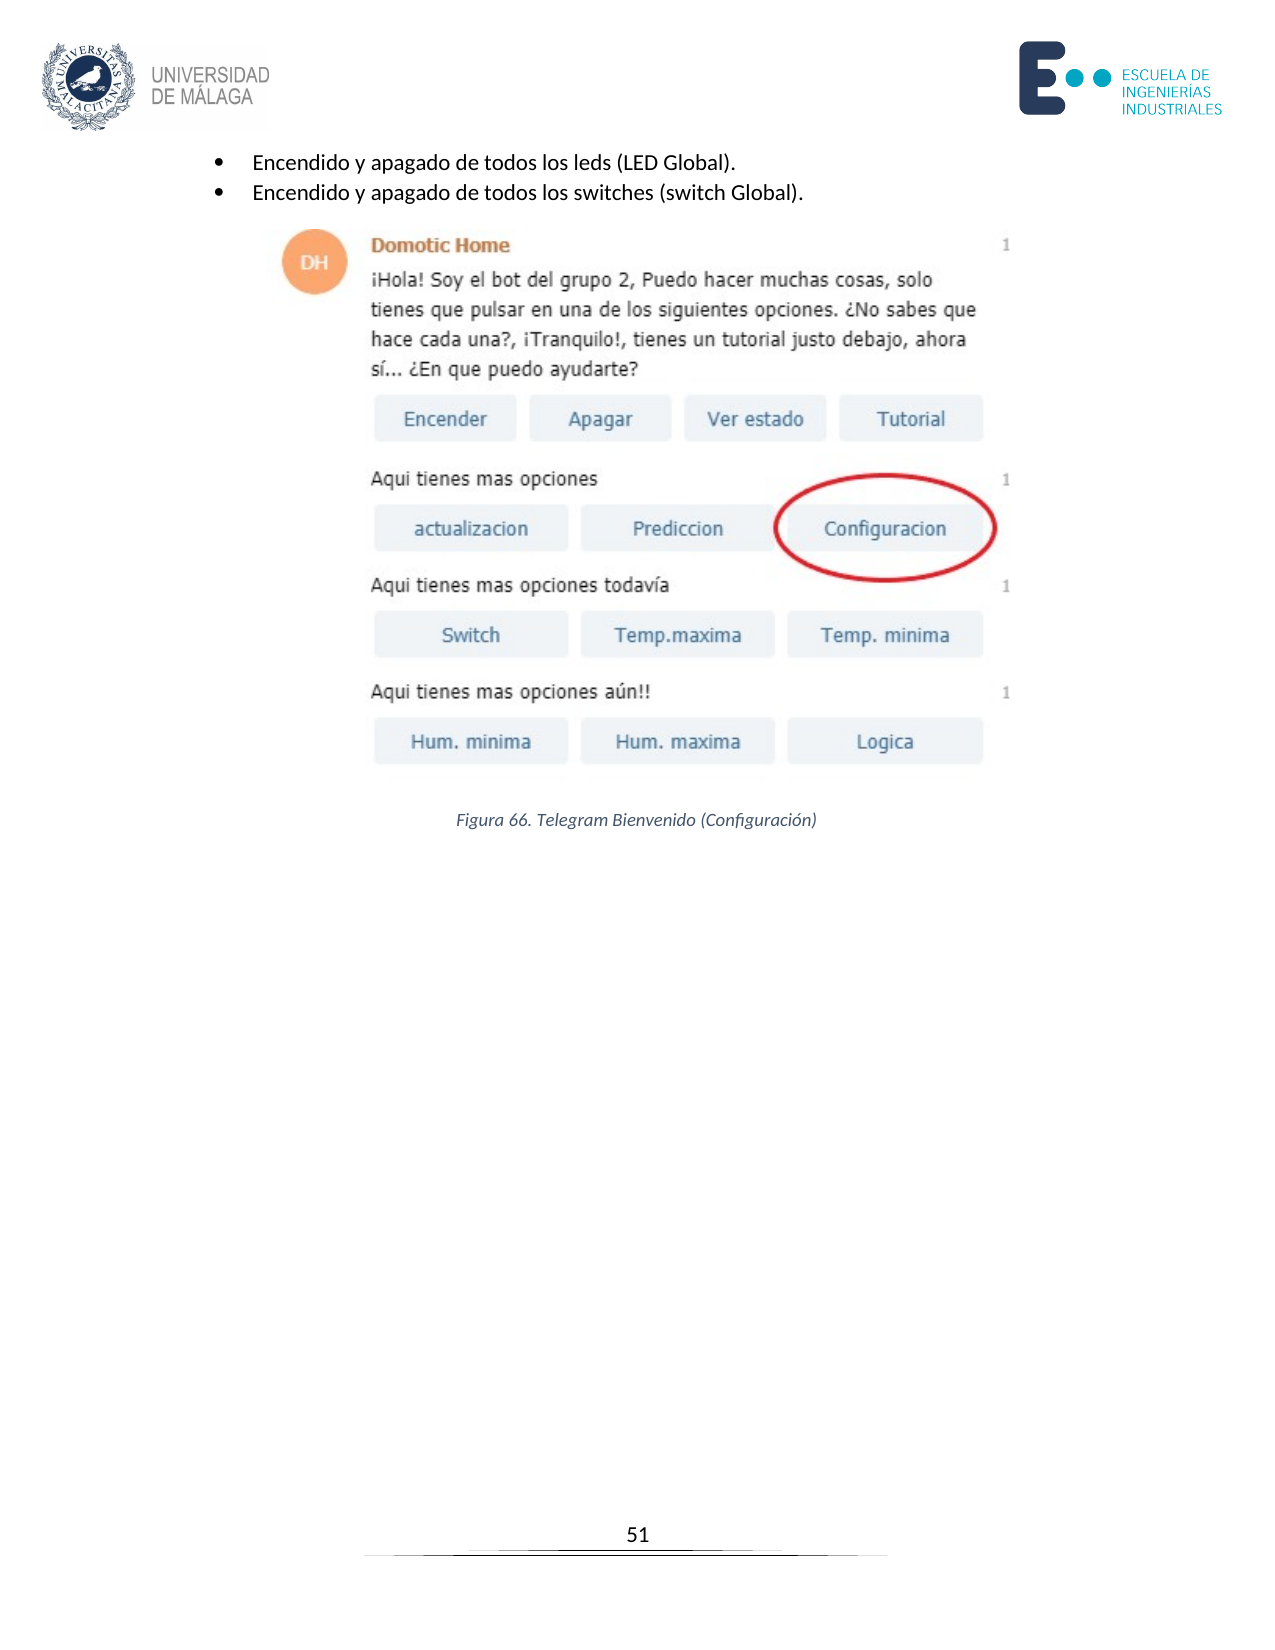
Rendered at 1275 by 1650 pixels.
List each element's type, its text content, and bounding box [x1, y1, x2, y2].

list Encendido y apagado de todos los leds (LED Global). [215, 148, 1098, 176]
picture [41, 43, 269, 131]
picture [265, 229, 1010, 799]
list Encendido y apagado de todos los switches (switch Global). [215, 178, 1098, 206]
picture [999, 21, 1242, 135]
